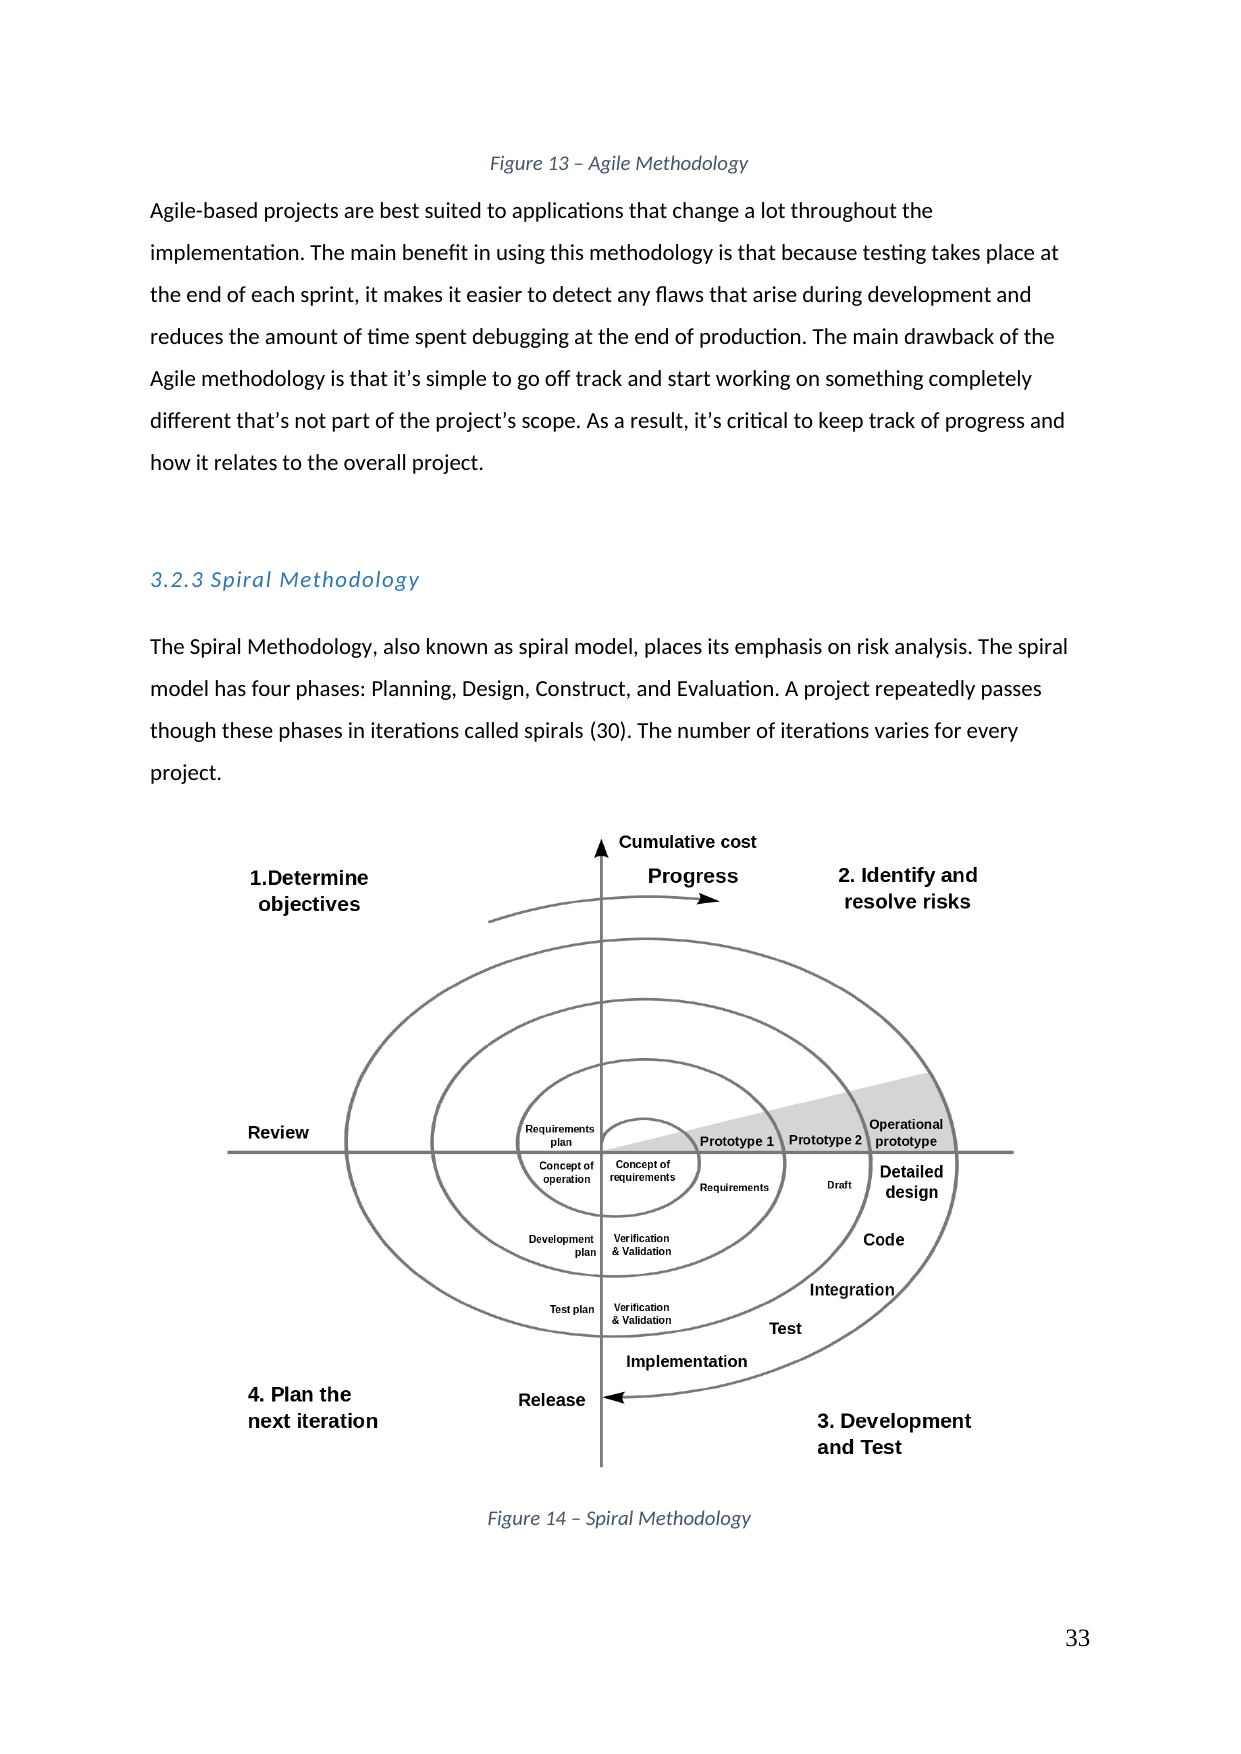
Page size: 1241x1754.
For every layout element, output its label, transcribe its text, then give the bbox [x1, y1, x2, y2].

text Agile-based projects are best suited to applications that change a lot throughout the implementation. The main benefit in using this methodology is that because testing takes place at the end of each sprint, it makes it easier to detect any flaws that arise during development and reduces the amount of time spent debugging at the end of production. The main drawback of the Agile methodology is that it’s simple to go off track and start working on something completely different that’s not part of the project’s scope. As a result, it’s critical to keep track of progress and how it relates to the overall project. [150, 196, 1090, 476]
text Figure 13 – Agile Methodology [150, 150, 1090, 175]
subtitle 3.2.3 Spiral Methodology [150, 565, 1090, 593]
picture [225, 817, 1015, 1475]
text The Spiral Methodology, also known as spiral model, places its emphasis on risk analysis. The spiral model has four phases: Planning, Design, Construct, and Evaluation. A project repeatedly passes though these phases in iterations called spirals . The number of iterations varies for every project. [150, 632, 1090, 786]
text Figure 14 – Spiral Methodology [150, 1505, 1090, 1531]
